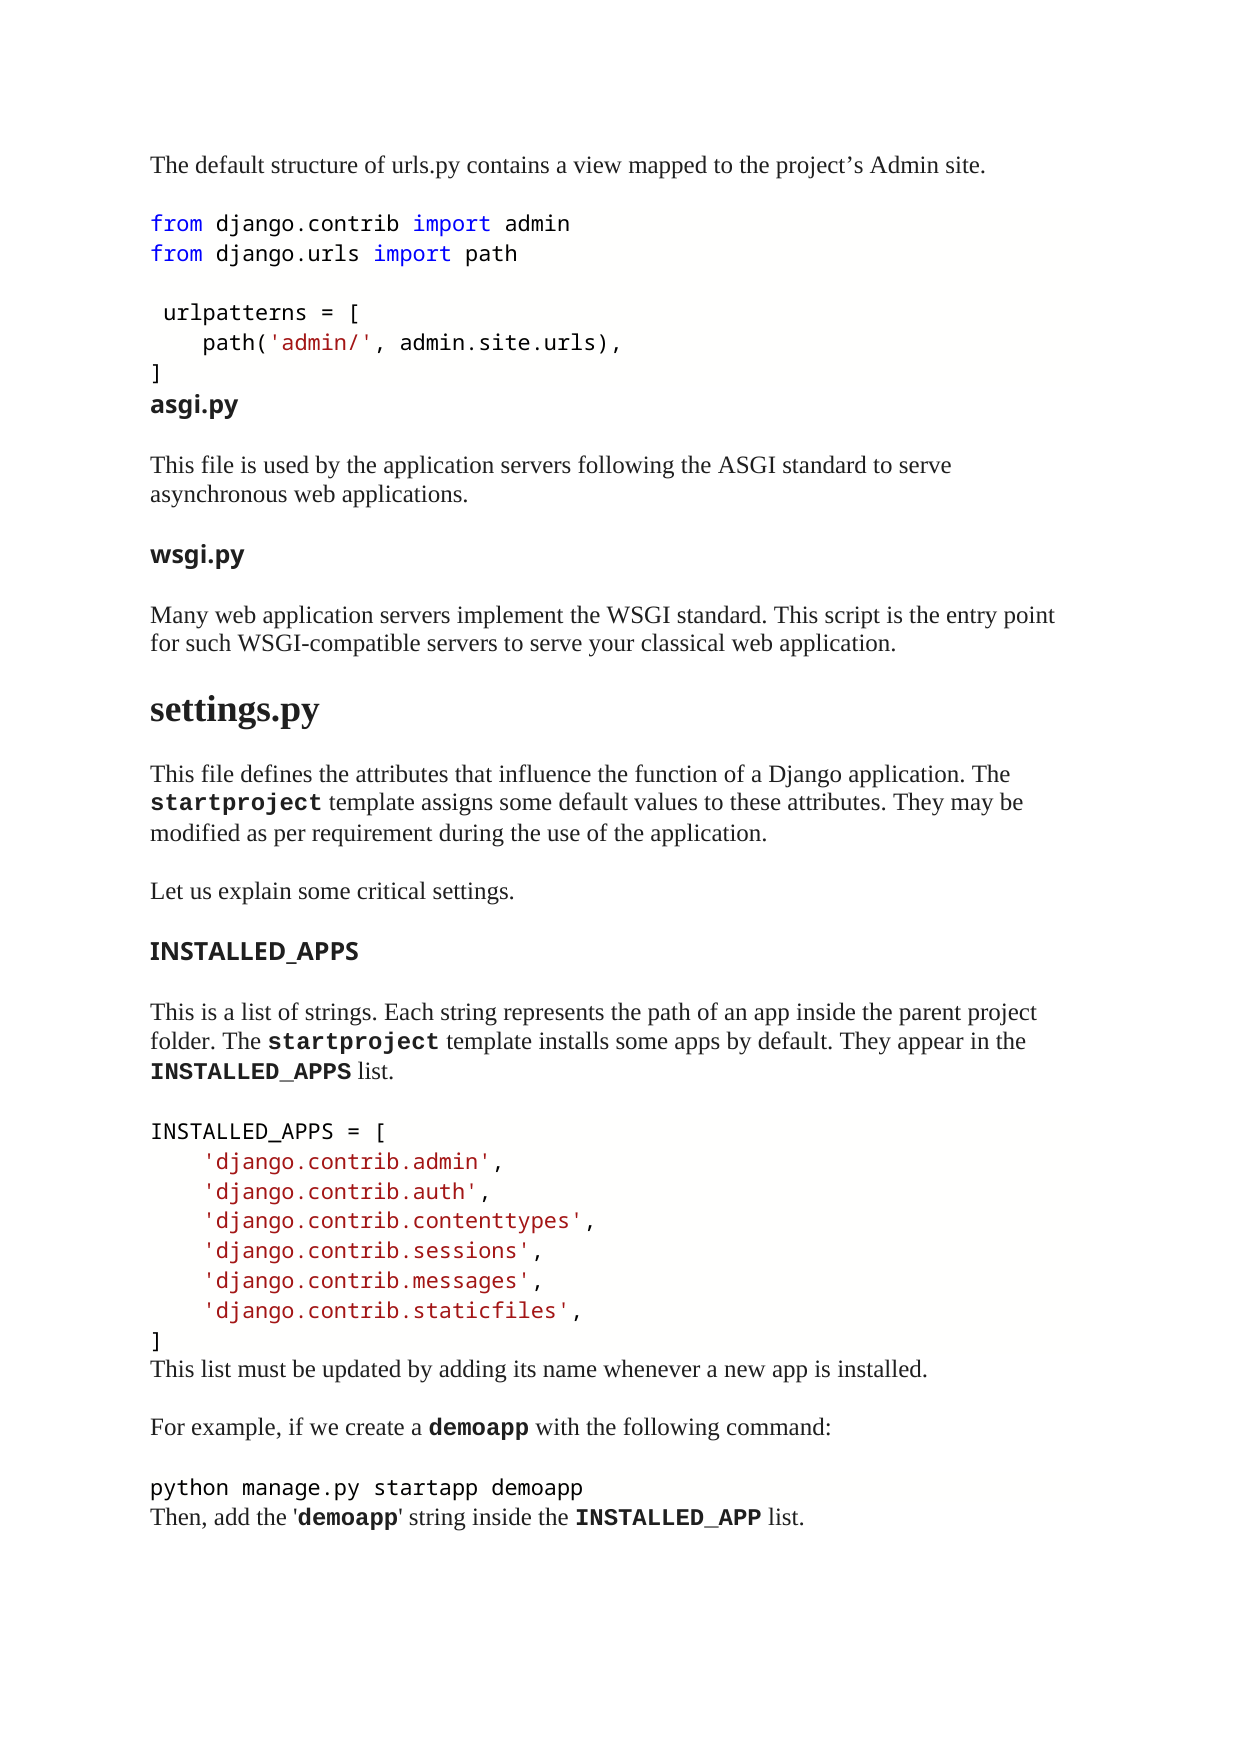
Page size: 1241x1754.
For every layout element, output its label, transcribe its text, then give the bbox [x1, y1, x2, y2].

text python manage.py startapp demoapp [150, 1472, 1090, 1502]
text path('admin/', admin.site.urls), [150, 327, 1090, 357]
text from django.contrib import admin [150, 208, 1090, 238]
text asgi.py [150, 387, 1090, 421]
text ] [150, 357, 1090, 387]
text INSTALLED_APPS = [ [150, 1116, 1090, 1146]
text 'django.contrib.auth', [150, 1176, 1090, 1205]
text For example, if we create a demoapp with the following command: [150, 1412, 1090, 1443]
text 'django.contrib.admin', [150, 1146, 1090, 1176]
text Then, add the 'demoapp' string inside the INSTALLED_APP list. [150, 1502, 1090, 1532]
text INSTALLED_APPS [150, 934, 1090, 968]
text from django.urls import path [150, 238, 1090, 267]
text 'django.contrib.sessions', [150, 1235, 1090, 1265]
text Let us explain some critical settings. [150, 876, 1090, 905]
text This file is used by the application servers following the ASGI standard to serve asynchronous web applications. [150, 450, 1090, 507]
text urlpatterns = [ [150, 297, 1090, 327]
text 'django.contrib.messages', [150, 1265, 1090, 1295]
text This list must be updated by adding its name whenever a new app is installed. [150, 1354, 1090, 1383]
text The default structure of urls.py contains a view mapped to the project’s Admin site. [150, 150, 1090, 179]
text This is a list of strings. Each string represents the path of an app inside the parent project folder. The startproject template installs some apps by default. They appear in the INSTALLED_APPS list. [150, 997, 1090, 1087]
subtitle settings.py [150, 686, 1090, 729]
text Many web application servers implement the WSGI standard. This script is the entry point for such WSGI-compatible servers to serve your classical web application. [150, 600, 1090, 657]
text ] [150, 1324, 1090, 1354]
text 'django.contrib.staticfiles', [150, 1295, 1090, 1324]
text This file defines the attributes that influence the function of a Django application. The startproject template assigns some default values to these attributes. They may be modified as per requirement during the use of the application. [150, 759, 1090, 847]
text 'django.contrib.contenttypes', [150, 1205, 1090, 1235]
text wsgi.py [150, 537, 1090, 571]
